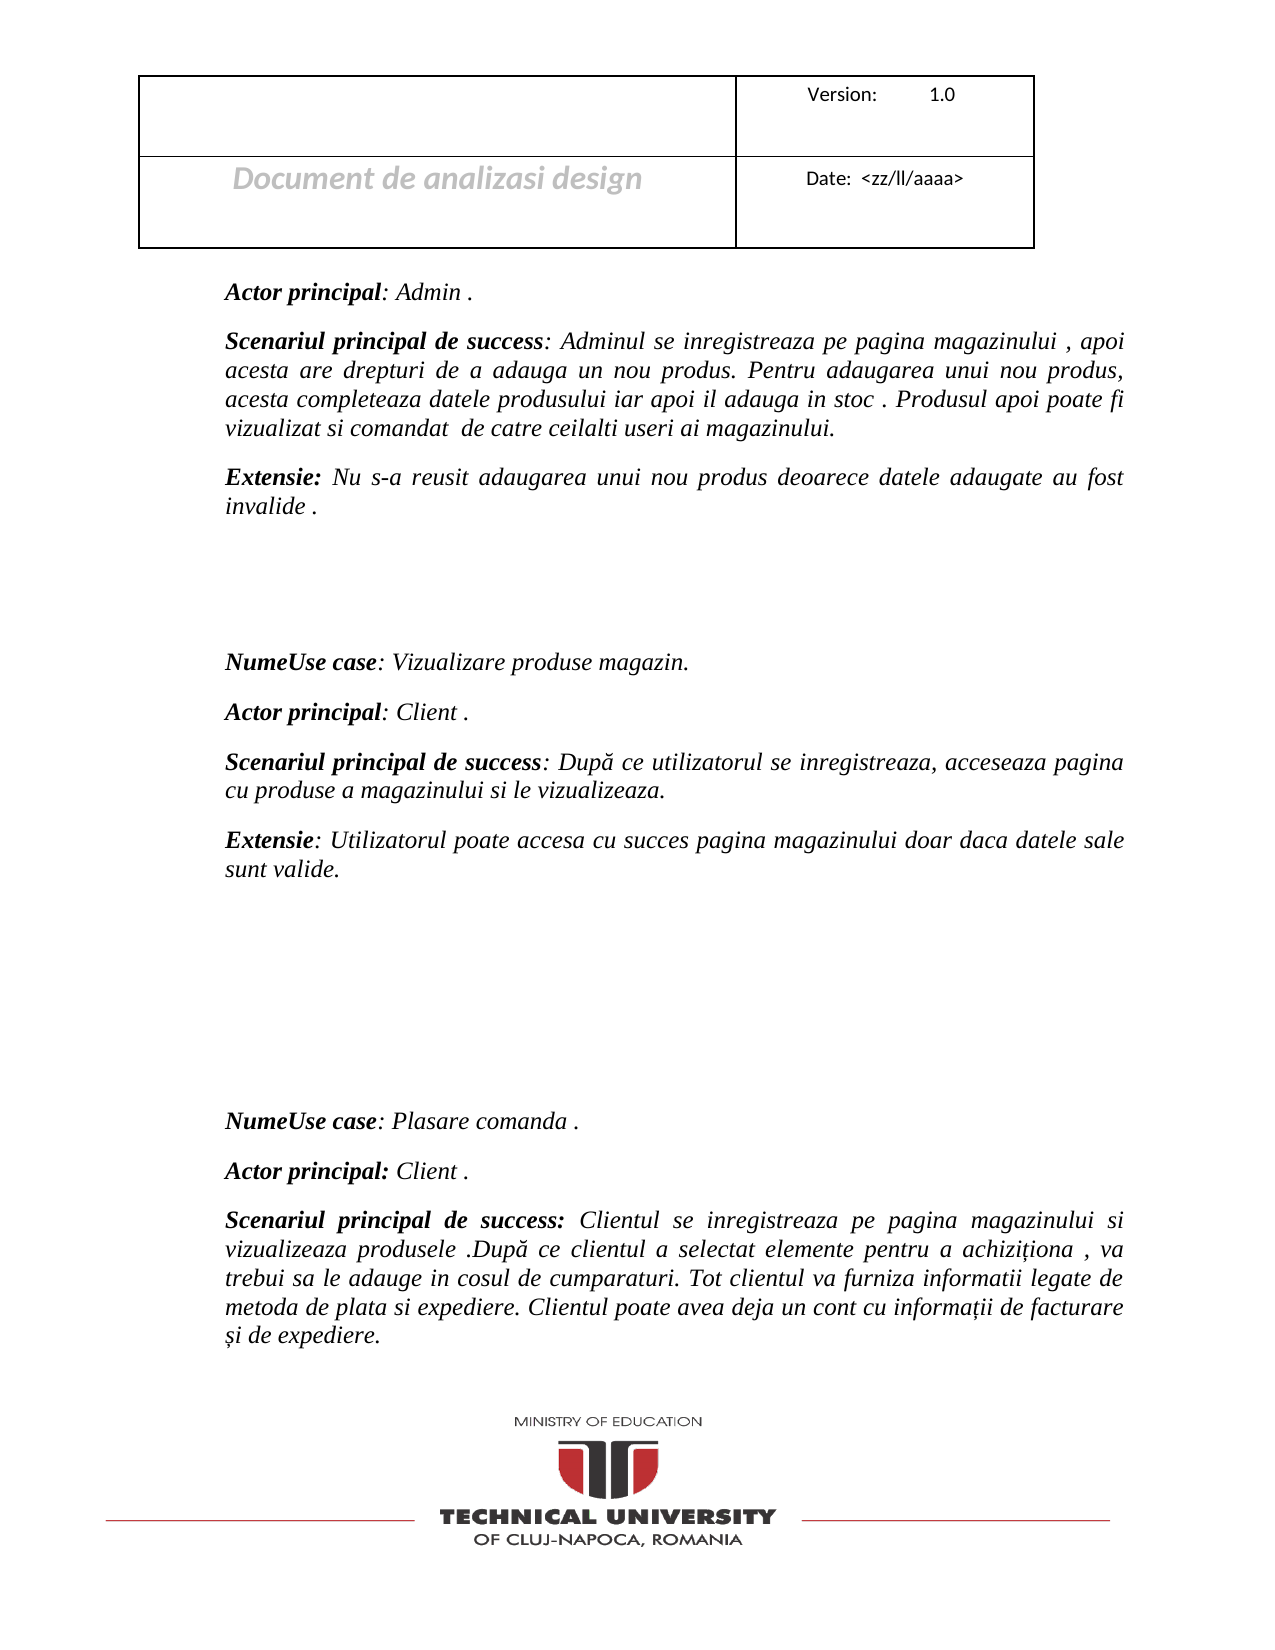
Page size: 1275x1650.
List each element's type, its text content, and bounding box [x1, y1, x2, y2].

picture [105, 1417, 1111, 1547]
text Scenariul principal de success: După ce utilizatorul se inregistreaza, acceseaza pagina cu produse a magazinului si le vizualizeaza. [225, 747, 1125, 804]
text Actor principal: Client . [150, 1156, 1125, 1184]
text NumeUse case: Vizualizare produse magazin. [150, 647, 1125, 676]
text NumeUse case: Plasare comanda . [150, 1106, 1125, 1135]
text Scenariul principal de success: Adminul se inregistreaza pe pagina magazinului , apoi acesta are drepturi de a adauga un nou produs. Pentru adaugarea unui nou produs, acesta completeaza datele produsului iar apoi il adauga in stoc . Produsul apoi poate fi vizualizat si comandat de catre ceilalti useri ai magazinului. [225, 326, 1125, 441]
text Extensie: Nu s-a reusit adaugarea unui nou produs deoarece datele adaugate au fost invalide . [225, 462, 1125, 520]
text Scenariul principal de success: Clientul se inregistreaza pe pagina magazinului si vizualizeaza produsele .După ce clientul a selectat elemente pentru a achiziționa , va trebui sa le adauge in cosul de cumparaturi. Tot clientul va furniza informatii legate de metoda de plata si expediere. Clientul poate avea deja un cont cu informații de facturare și de expediere. [225, 1205, 1125, 1349]
text Actor principal: Client . [150, 697, 1125, 726]
text Extensie: Utilizatorul poate accesa cu succes pagina magazinului doar daca datele sale sunt valide. [225, 825, 1125, 882]
text Actor principal: Admin . [150, 277, 1125, 306]
